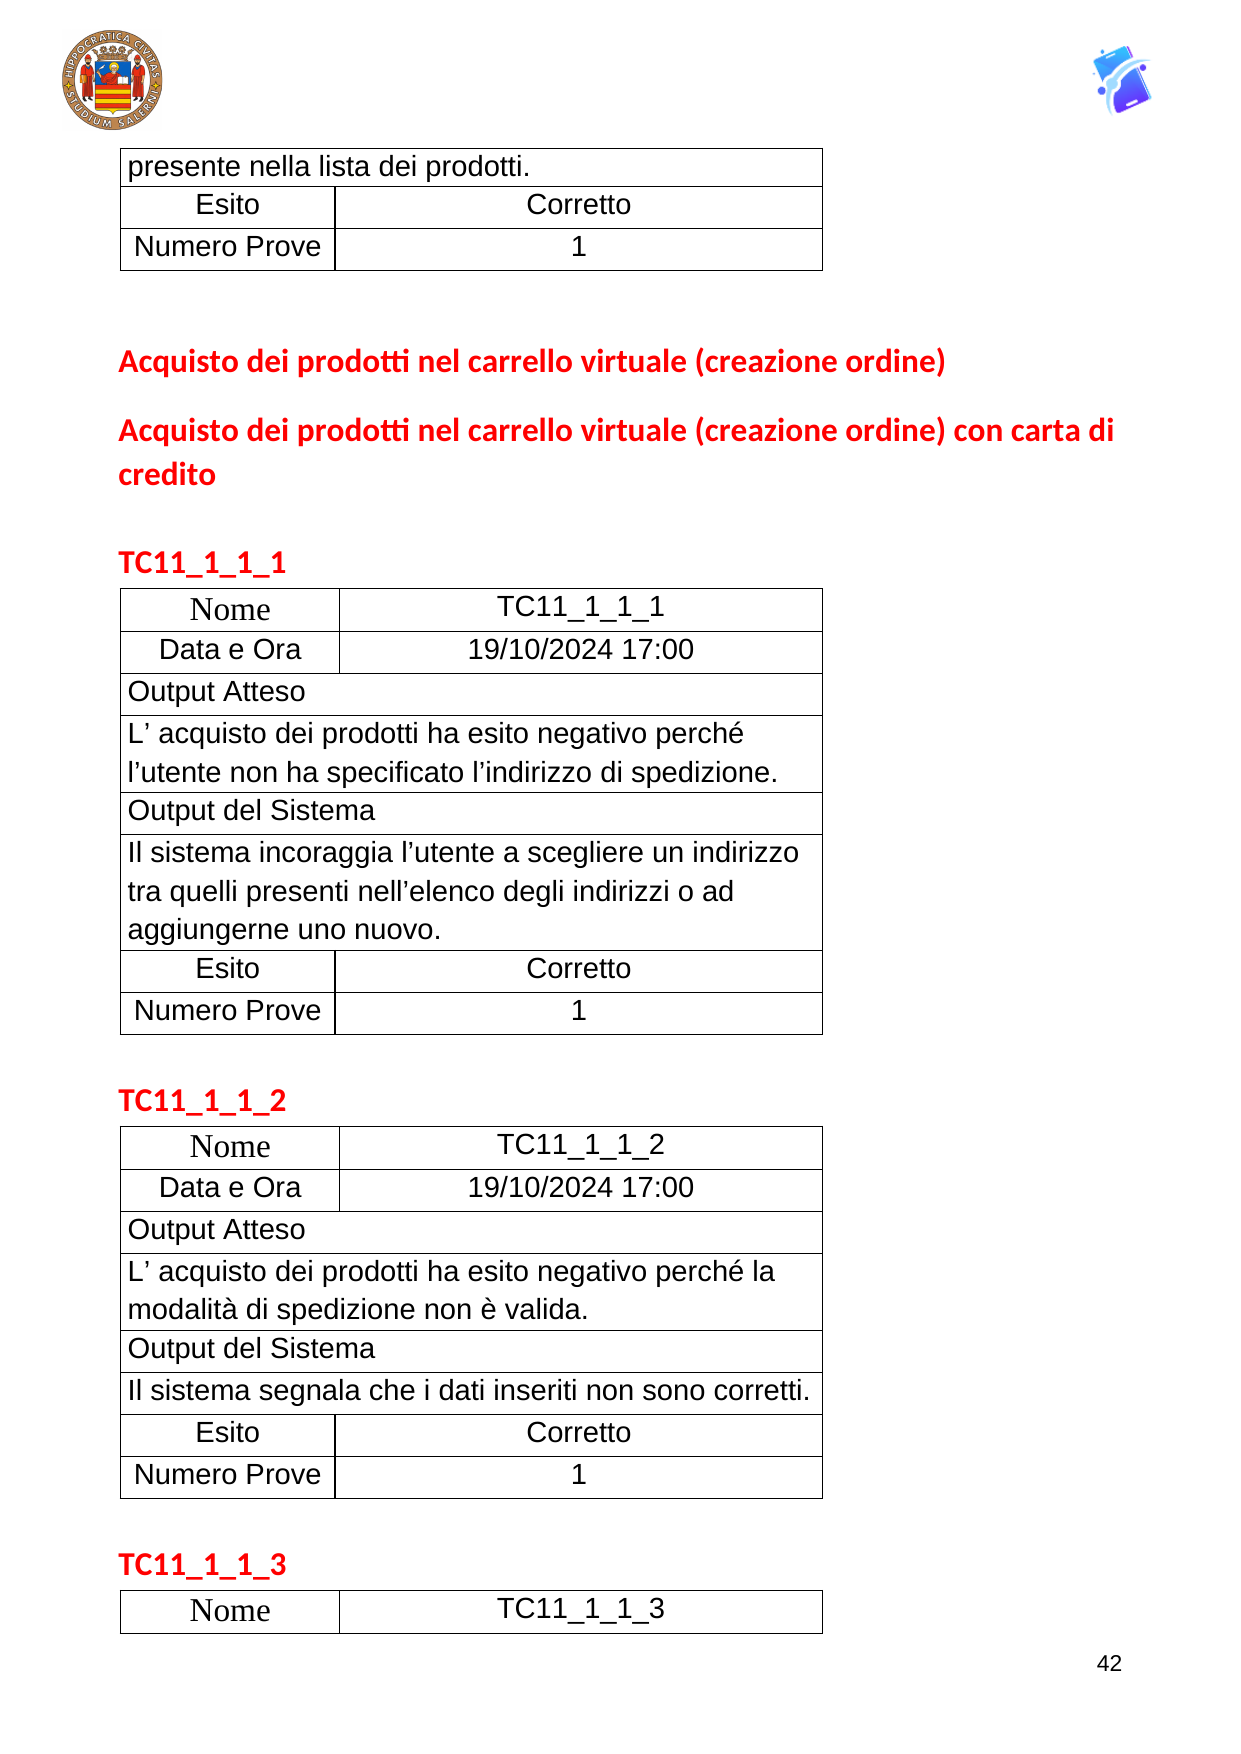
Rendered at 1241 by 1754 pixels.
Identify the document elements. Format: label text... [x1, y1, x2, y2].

table_cell 1 [336, 1457, 822, 1498]
table_cell Corretto [336, 1415, 822, 1456]
table_cell Output del Sistema [121, 793, 822, 834]
text TC11_1_1_3 [118, 1543, 1122, 1584]
table_cell Output del Sistema [121, 1331, 822, 1372]
table_cell Esito [121, 1415, 334, 1456]
table_cell Corretto [336, 951, 822, 992]
picture [61, 29, 163, 131]
table_cell Output Atteso [121, 674, 822, 715]
table_cell 1 [336, 993, 822, 1034]
table_cell 19/10/2024 17:00 [340, 1170, 822, 1211]
table_cell Output Atteso [121, 1212, 822, 1253]
table_cell Numero Prove [121, 1457, 334, 1498]
table_cell L’ acquisto dei prodotti ha esito negativo perché l’utente non ha specificato l’indirizzo di spedizione. [121, 716, 822, 792]
table_cell Il sistema incoraggia l’utente a scegliere un indirizzo tra quelli presenti nell’elenco degli indirizzi o ad aggiungerne uno nuovo. [121, 835, 822, 950]
table_cell L’ acquisto dei prodotti ha esito negativo perché la modalità di spedizione non è valida. [121, 1254, 822, 1330]
table_cell Esito [121, 187, 334, 228]
table_cell Data e Ora [121, 1170, 339, 1211]
table_cell Esito [121, 951, 334, 992]
table_header Nome [121, 1127, 339, 1169]
picture [1066, 25, 1178, 147]
text TC11_1_1_2 [118, 1079, 1122, 1119]
text TC11_1_1_1 [118, 541, 1122, 582]
table_header TC11_1_1_1 [340, 589, 822, 631]
table_header TC11_1_1_2 [340, 1127, 822, 1169]
table_cell 1 [336, 229, 822, 270]
table_cell Numero Prove [121, 993, 334, 1034]
table_header TC11_1_1_3 [340, 1591, 822, 1633]
table_header Nome [121, 1591, 339, 1633]
table_cell 19/10/2024 17:00 [340, 632, 822, 673]
table_header Nome [121, 589, 339, 631]
subtitle Acquisto dei prodotti nel carrello virtuale (creazione ordine) con carta di credito [118, 409, 1122, 494]
table_cell Numero Prove [121, 229, 334, 270]
table_cell Il sistema segnala che i dati inseriti non sono corretti. [121, 1373, 822, 1414]
table_cell Data e Ora [121, 632, 339, 673]
subtitle Acquisto dei prodotti nel carrello virtuale (creazione ordine) [118, 340, 1122, 381]
table_cell Corretto [336, 187, 822, 228]
